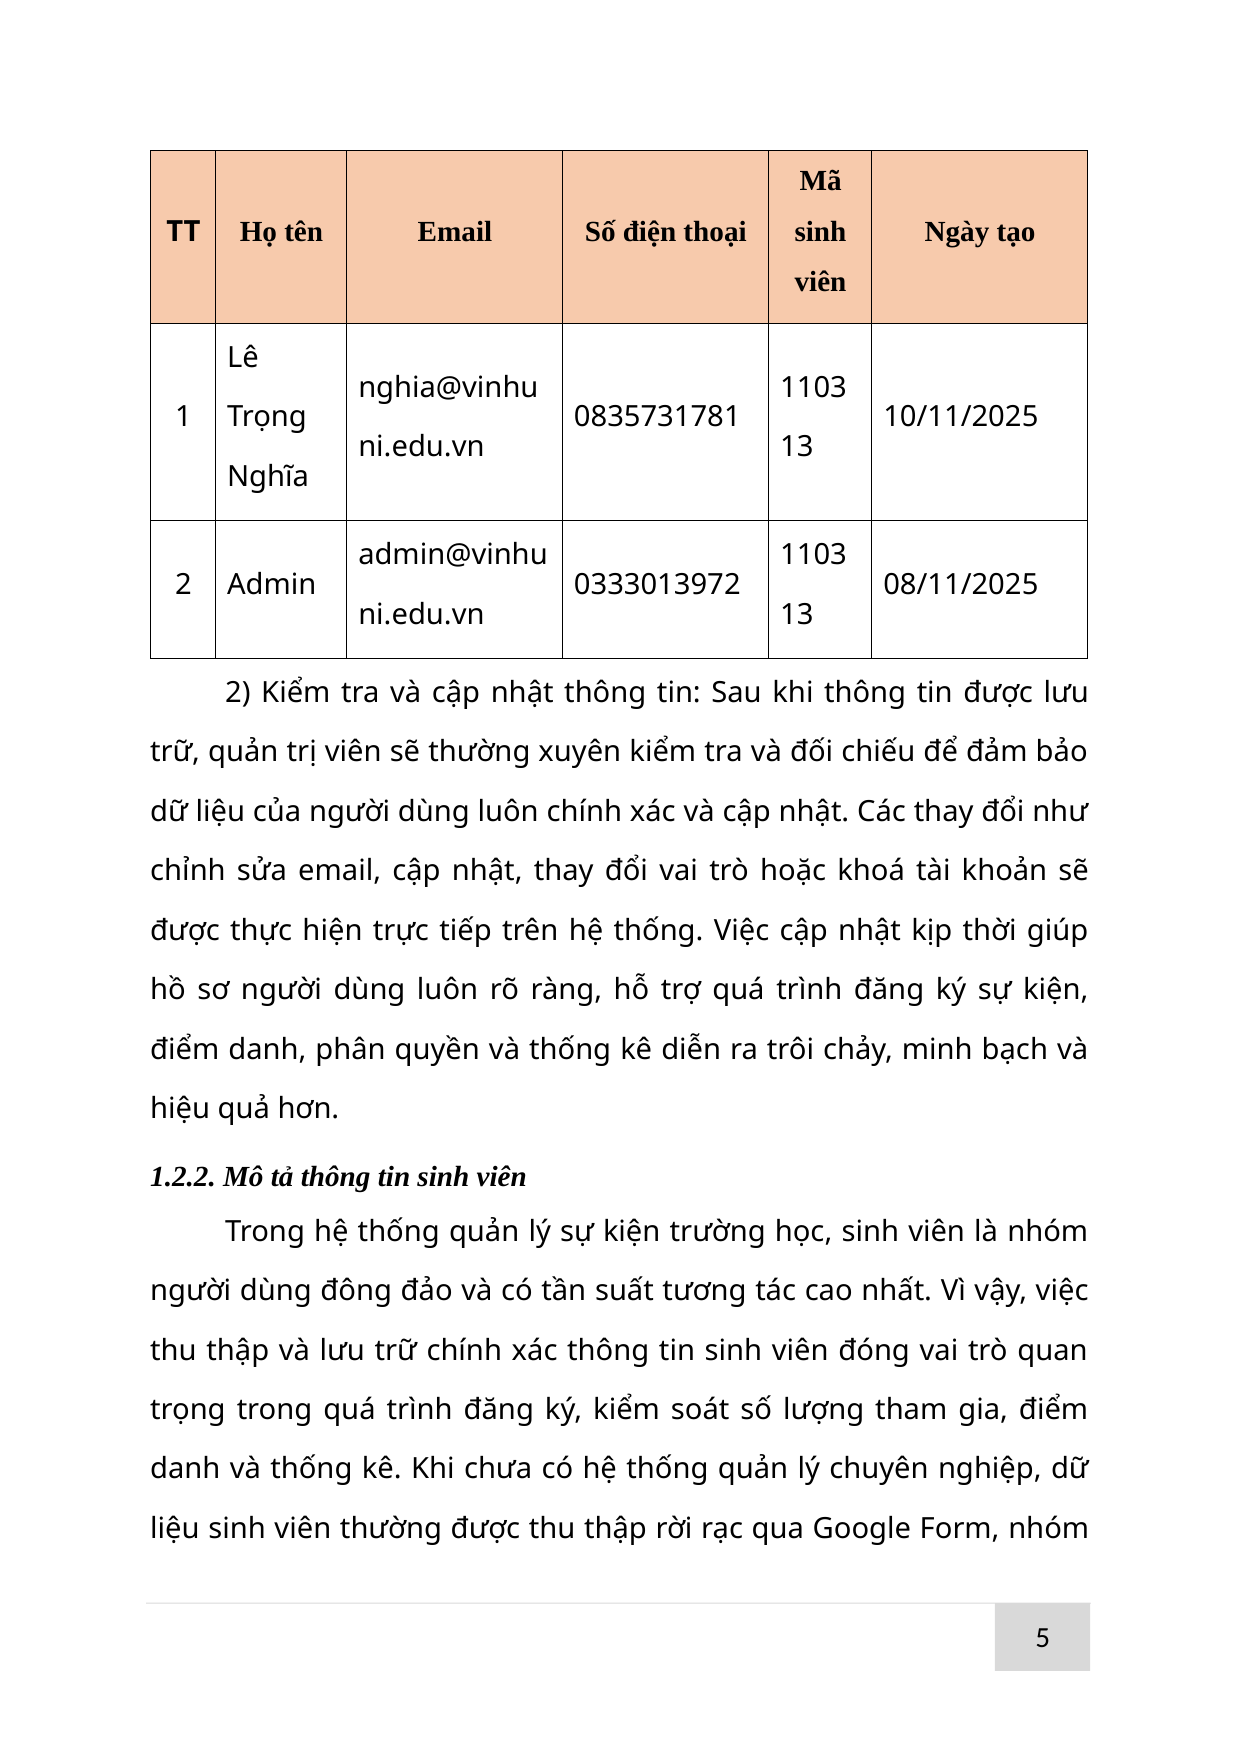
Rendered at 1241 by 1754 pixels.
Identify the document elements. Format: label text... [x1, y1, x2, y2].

table_cell 110313 [769, 521, 871, 658]
table_cell 10/11/2025 [872, 324, 1087, 520]
table_header Số điện thoại [563, 151, 768, 323]
table_cell 0835731781 [563, 324, 768, 520]
table_cell nghia@vinhuni.edu.vn [347, 324, 562, 520]
table_cell 1 [151, 324, 215, 520]
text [150, 1210, 1090, 1547]
table_header TT [151, 151, 215, 323]
table_header Email [347, 151, 562, 323]
table_cell admin@vinhuni.edu.vn [347, 521, 562, 658]
subtitle 1.2.2. Mô tả thông tin sinh viên [150, 1159, 1090, 1193]
table_cell 08/11/2025 [872, 521, 1087, 658]
table_header Mã sinh viên [769, 151, 871, 323]
table_cell 0333013972 [563, 521, 768, 658]
table_header Họ tên [216, 151, 346, 323]
table_cell 2 [151, 521, 215, 658]
table_cell Admin [216, 521, 346, 658]
table_header Ngày tạo [872, 151, 1087, 323]
table_cell 110313 [769, 324, 871, 520]
text 2) Kiểm tra và cập nhật thông tin: Sau khi thông tin được lưu trữ, quản trị viên sẽ thường xuyên kiểm tra và đối chiếu để đảm bảo dữ liệu của người dùng luôn chính xác và cập nhật. Các thay đổi như chỉnh sửa email, cập nhật, thay đổi vai trò hoặc khoá tài khoản sẽ được thực hiện trực tiếp trên hệ thống. Việc cập nhật kịp thời giúp hồ sơ người dùng luôn rõ ràng, hỗ trợ quá trình đăng ký sự kiện, điểm danh, phân quyền và thống kê diễn ra trôi chảy, minh bạch và hiệu quả hơn. [150, 671, 1090, 1127]
table_cell Lê Trọng Nghĩa [216, 324, 346, 520]
